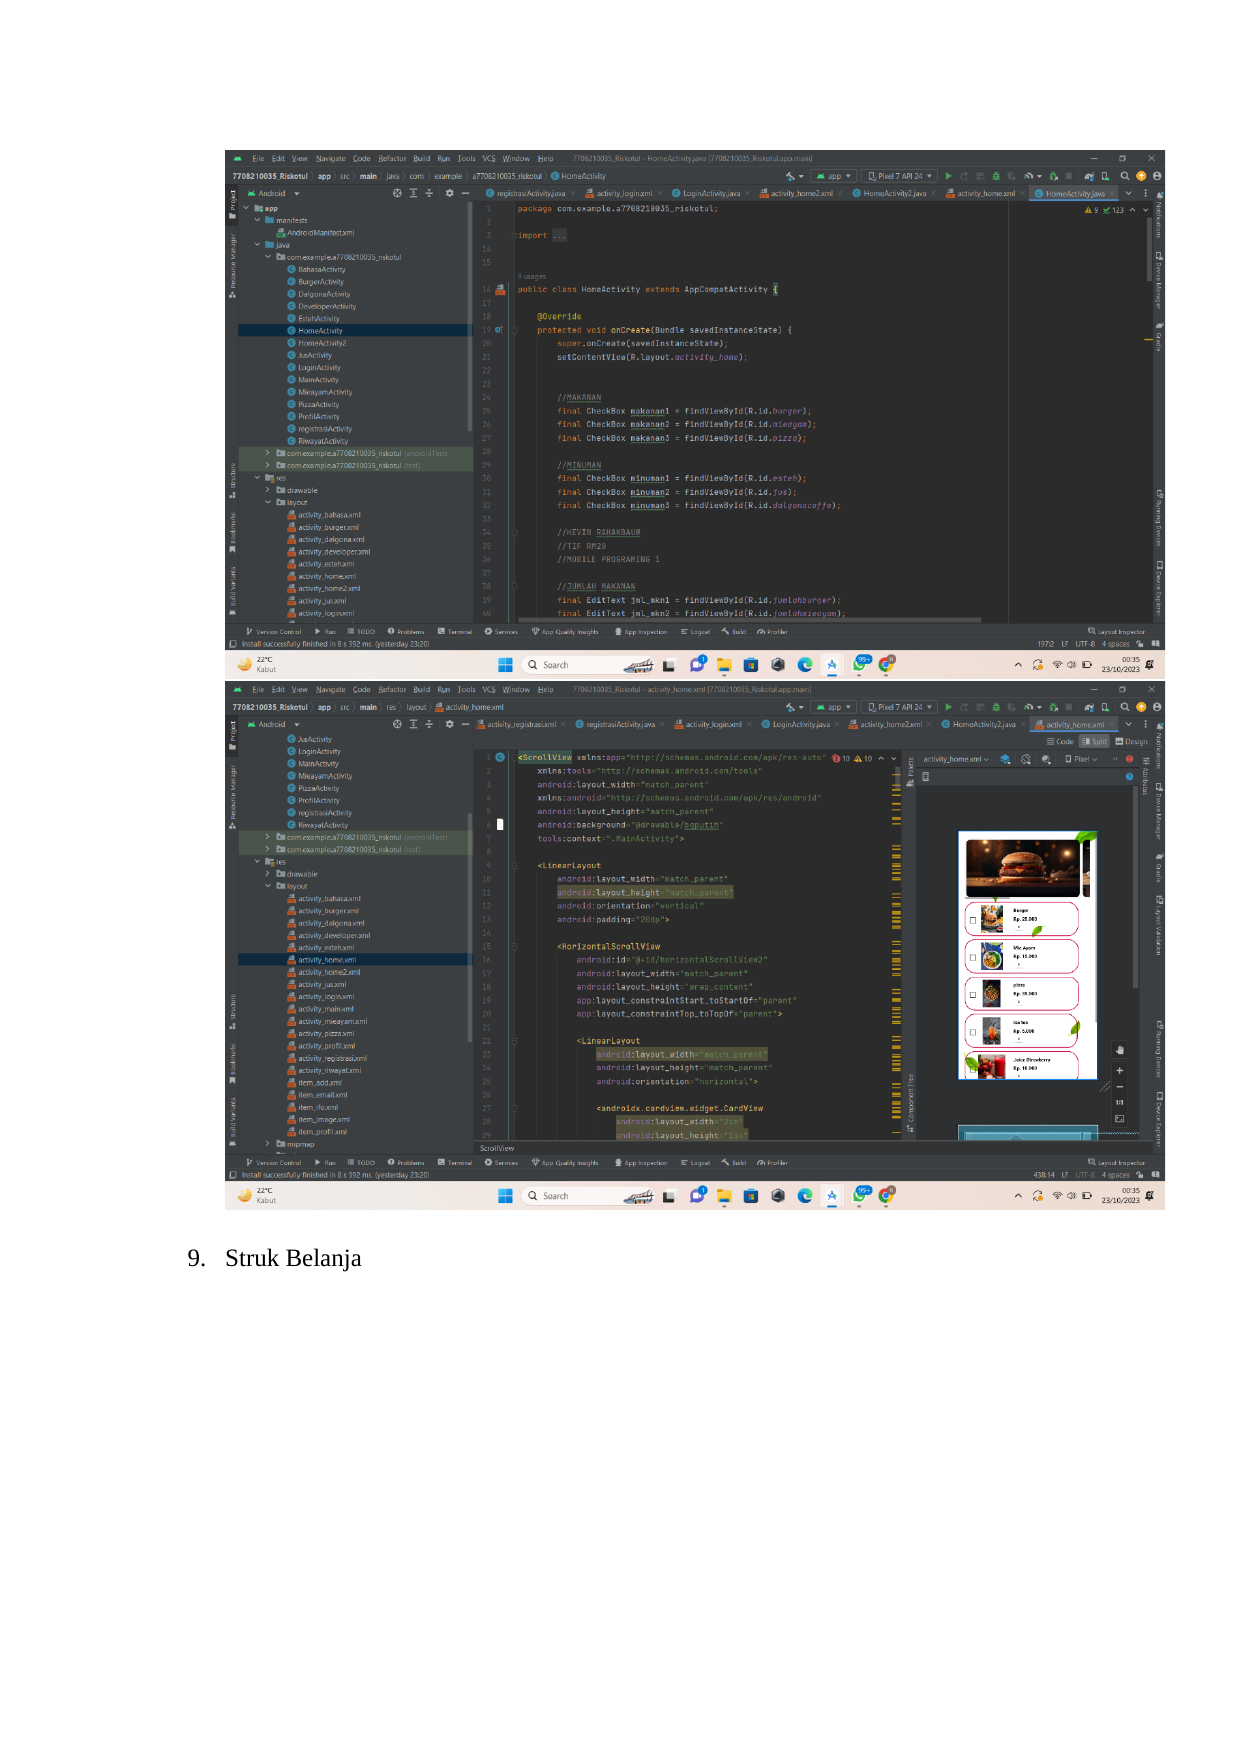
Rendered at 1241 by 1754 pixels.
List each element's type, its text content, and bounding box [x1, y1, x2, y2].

list Struk Belanja [187, 1243, 1090, 1272]
picture [225, 681, 1166, 1210]
picture [225, 150, 1166, 679]
